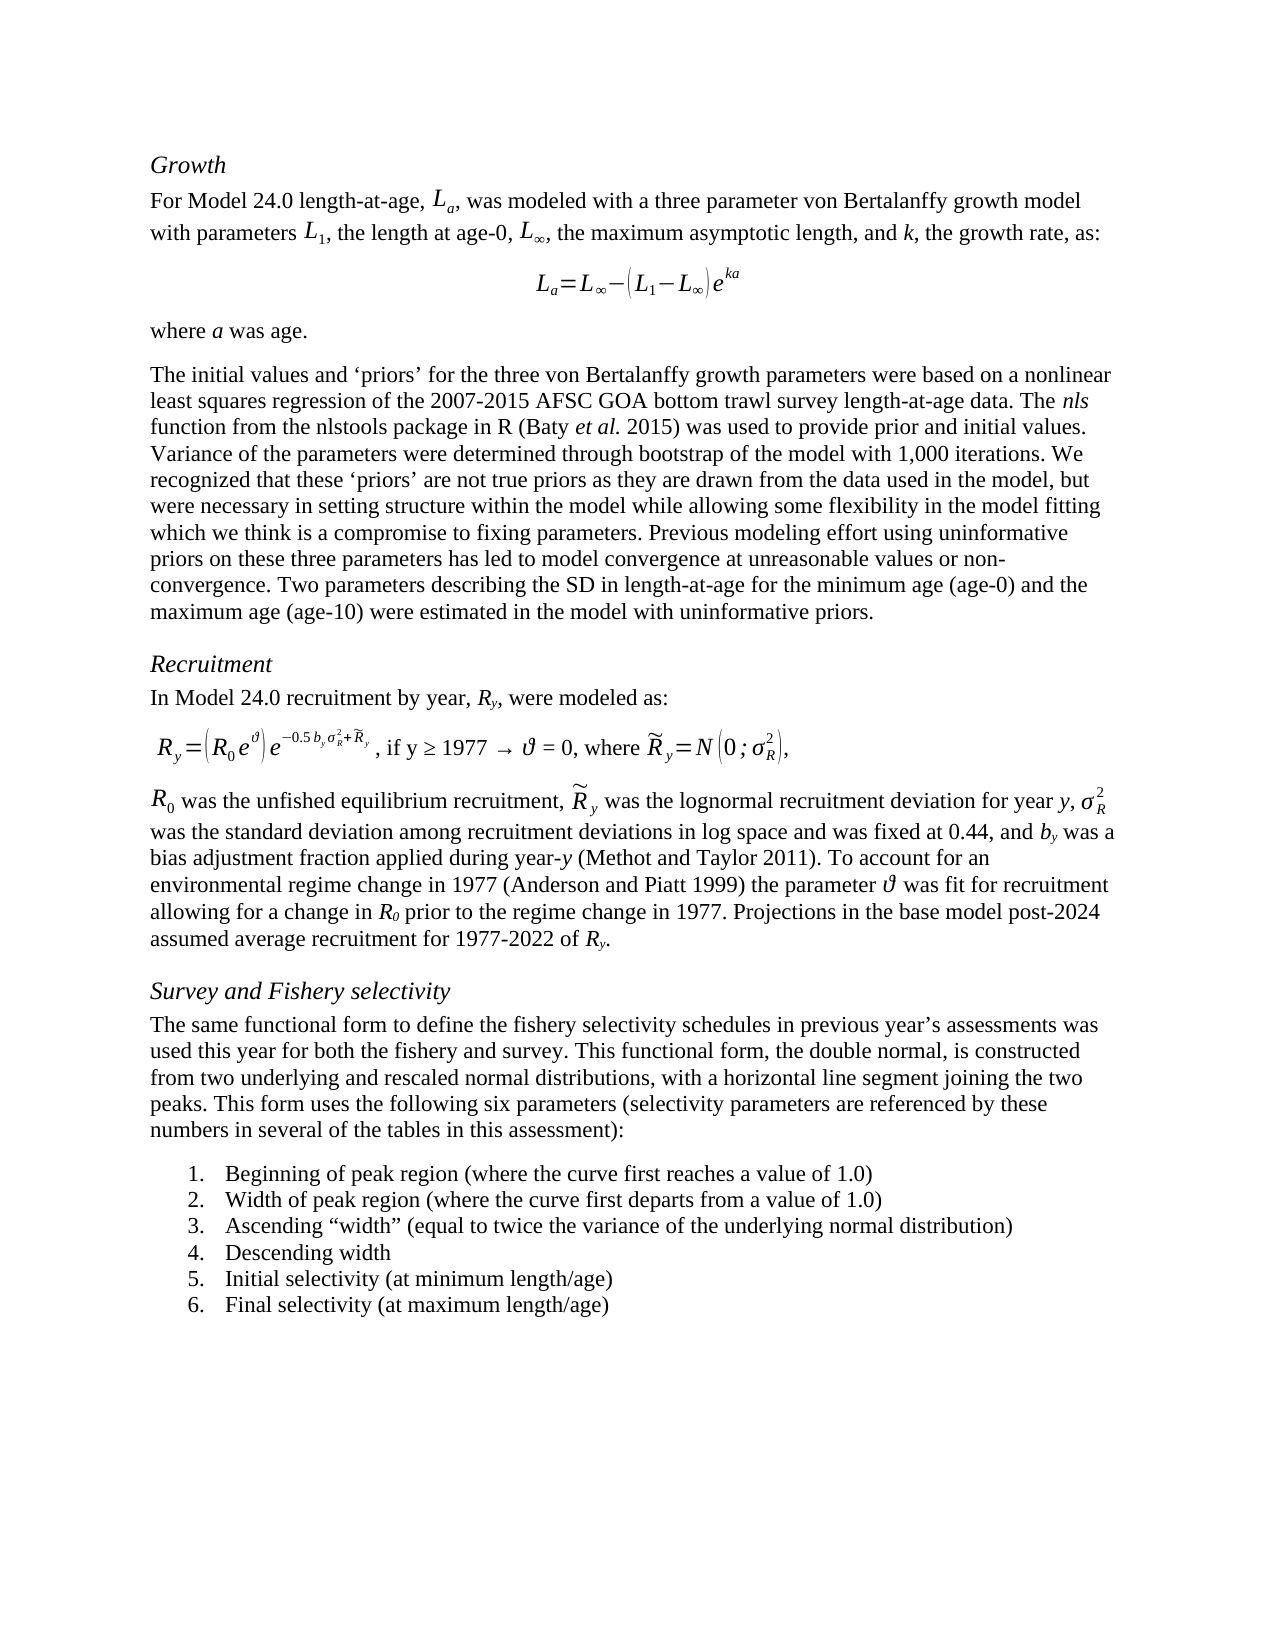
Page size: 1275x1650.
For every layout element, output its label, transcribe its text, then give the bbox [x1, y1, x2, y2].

text , if y ≥ 1977 → = 0, where , [150, 727, 1125, 767]
list Beginning of peak region (where the curve first reaches a value of 1.0) [187, 1159, 1125, 1186]
list Initial selectivity (at minimum length/age) [187, 1265, 1125, 1291]
list Descending width [187, 1239, 1125, 1265]
text The initial values and ‘priors’ for the three von Bertalanffy growth parameters were based on a nonlinear least squares regression of the 2007-2015 AFSC GOA bottom trawl survey length-at-age data. The nls function from the nlstools package in R (Baty et al. 2015) was used to provide prior and initial values. Variance of the parameters were determined through bootstrap of the model with 1,000 iterations. We recognized that these ‘priors’ are not true priors as they are drawn from the data used in the model, but were necessary in setting structure within the model while allowing some flexibility in the model fitting which we think is a compromise to fixing parameters. Previous modeling effort using uninformative priors on these three parameters has led to model convergence at unreasonable values or non-convergence. Two parameters describing the SD in length-at-age for the minimum age (age-0) and the maximum age (age-10) were estimated in the model with uninformative priors. [150, 361, 1125, 624]
list Width of peak region (where the curve first departs from a value of 1.0) [187, 1186, 1125, 1212]
subtitle Recruitment [75, 649, 1125, 678]
text In Model 24.0 recruitment by year, Ry, were modeled as: [150, 684, 1125, 711]
text where a was age. [150, 318, 1125, 344]
list Ascending “width” (equal to twice the variance of the underlying normal distribution) [187, 1212, 1125, 1239]
text The same functional form to define the fishery selectivity schedules in previous year’s assessments was used this year for both the fishery and survey. This functional form, the double normal, is constructed from two underlying and rescaled normal distributions, with a horizontal line segment joining the two peaks. This form uses the following six parameters (selectivity parameters are referenced by these numbers in several of the tables in this assessment): [150, 1011, 1125, 1143]
text For Model 24.0 length-at-age, , was modeled with a three parameter von Bertalanffy growth model with parameters , the length at age-0, , the maximum asymptotic length, and k, the growth rate, as: [150, 185, 1125, 248]
list Final selectivity (at maximum length/age) [187, 1291, 1125, 1318]
subtitle Growth [75, 150, 1125, 179]
text was the unfished equilibrium recruitment, was the lognormal recruitment deviation for year y, was the standard deviation among recruitment deviations in log space and was fixed at 0.44, and by was a bias adjustment fraction applied during year-y (Methot and Taylor 2011). To account for an environmental regime change in 1977 (Anderson and Piatt 1999) the parameter was fit for recruitment allowing for a change in R0 prior to the regime change in 1977. Projections in the base model post-2024 assumed average recruitment for 1977-2022 of Ry. [150, 783, 1125, 951]
subtitle Survey and Fishery selectivity [75, 976, 1125, 1005]
